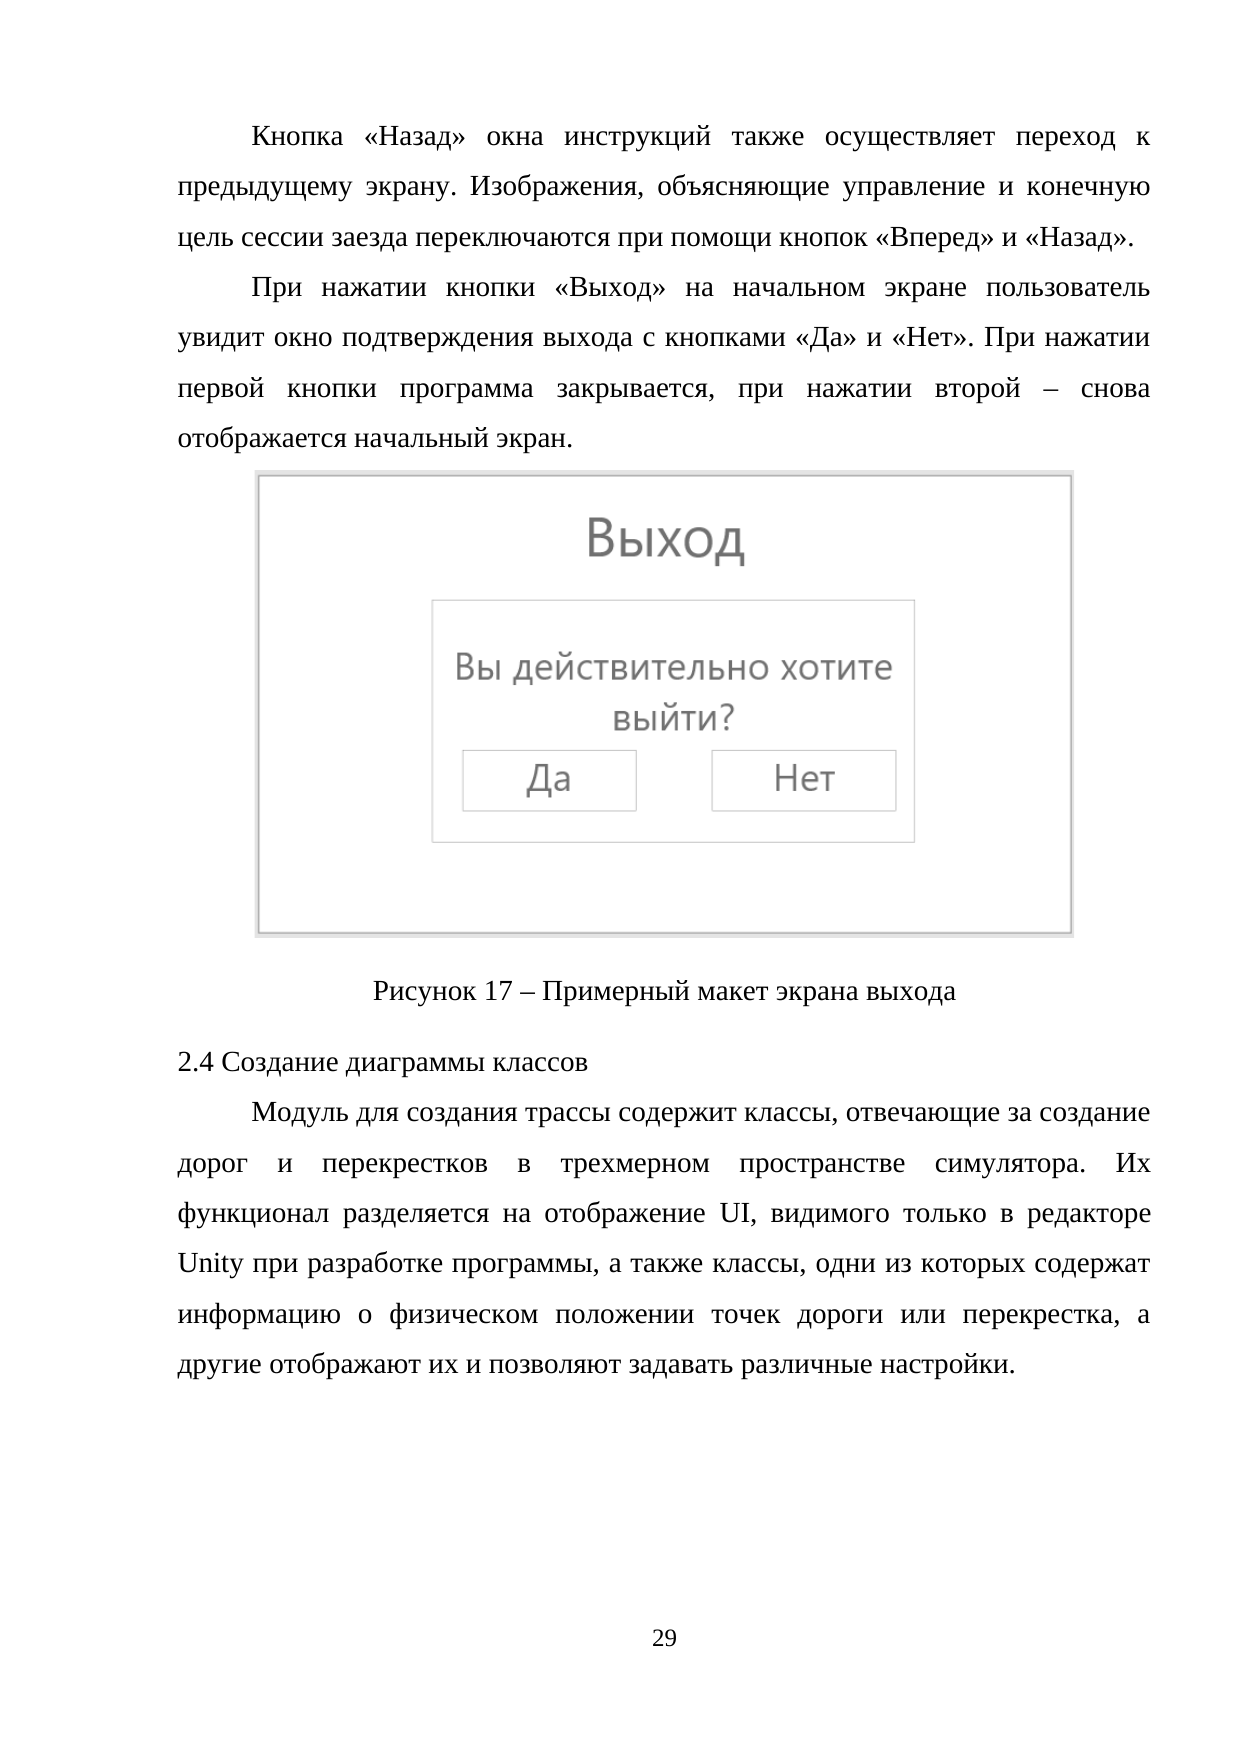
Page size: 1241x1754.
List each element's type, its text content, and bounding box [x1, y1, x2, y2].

text Рисунок 17 – Примерный макет экрана выхода [177, 973, 1152, 1007]
picture [254, 470, 1075, 938]
text Модуль для создания трассы содержит классы, отвечающие за создание дорог и перекрестков в трехмерном пространстве симулятора. Их функционал разделяется на отображение UI, видимого только в редакторе Unity при разработке программы, а также классы, одни из которых содержат информацию о физическом положении точек дороги или перекрестка, а другие отображают их и позволяют задавать различные настройки. [177, 1094, 1152, 1379]
text Кнопка «Назад» окна инструкций также осуществляет переход к предыдущему экрану. Изображения, объясняющие управление и конечную цель сессии заезда переключаются при помощи кнопок «Вперед» и «Назад». [177, 118, 1152, 252]
text При нажатии кнопки «Выход» на начальном экране пользователь увидит окно подтверждения выхода с кнопками «Да» и «Нет». При нажатии первой кнопки программа закрывается, при нажатии второй – снова отображается начальный экран. [177, 269, 1152, 453]
subtitle 2.4 Создание диаграммы классов [177, 1044, 1152, 1078]
